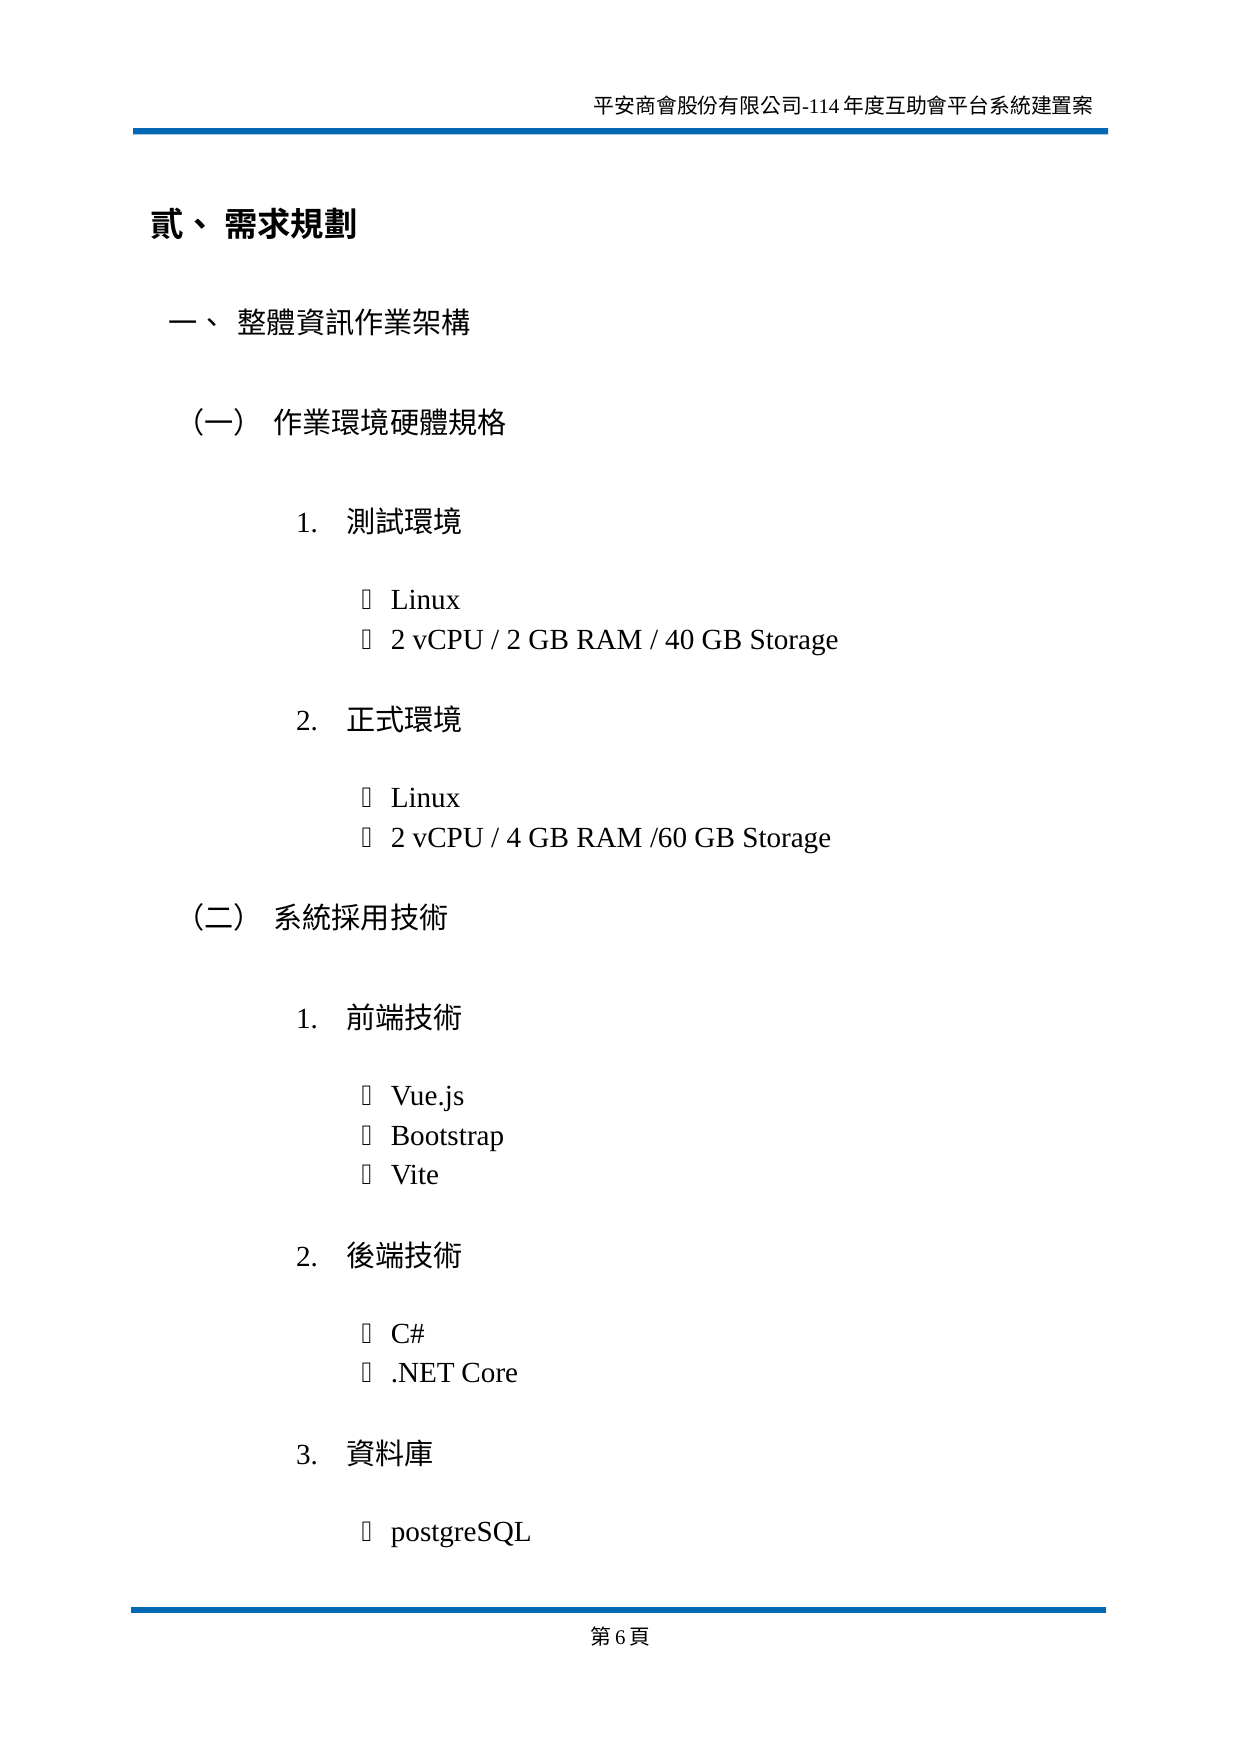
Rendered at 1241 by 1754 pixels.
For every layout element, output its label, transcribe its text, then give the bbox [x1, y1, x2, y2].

list 前端技術 [296, 976, 1090, 1055]
text Linux [361, 579, 1090, 619]
text .NET Core [361, 1353, 1090, 1392]
text 需求規劃 [150, 182, 1090, 262]
text 資料庫 [296, 1412, 1090, 1491]
text Vite [361, 1154, 1090, 1194]
text C# [361, 1313, 1090, 1353]
text 系統採用技術 [262, 877, 1090, 956]
text Vue.js [361, 1075, 1090, 1114]
text 後端技術 [296, 1214, 1090, 1293]
text Bootstrap [361, 1114, 1090, 1154]
text 2 vCPU / 4 GB RAM /60 GB Storage [361, 817, 1090, 857]
text 正式環境 [296, 678, 1090, 758]
text 整體資訊作業架構 [227, 282, 1090, 361]
text postgreSQL [361, 1511, 1090, 1551]
text 2 vCPU / 2 GB RAM / 40 GB Storage [361, 619, 1090, 658]
text Linux [361, 777, 1090, 817]
list 測試環境 [296, 480, 1090, 559]
text 作業環境硬體規格 [262, 381, 1090, 460]
